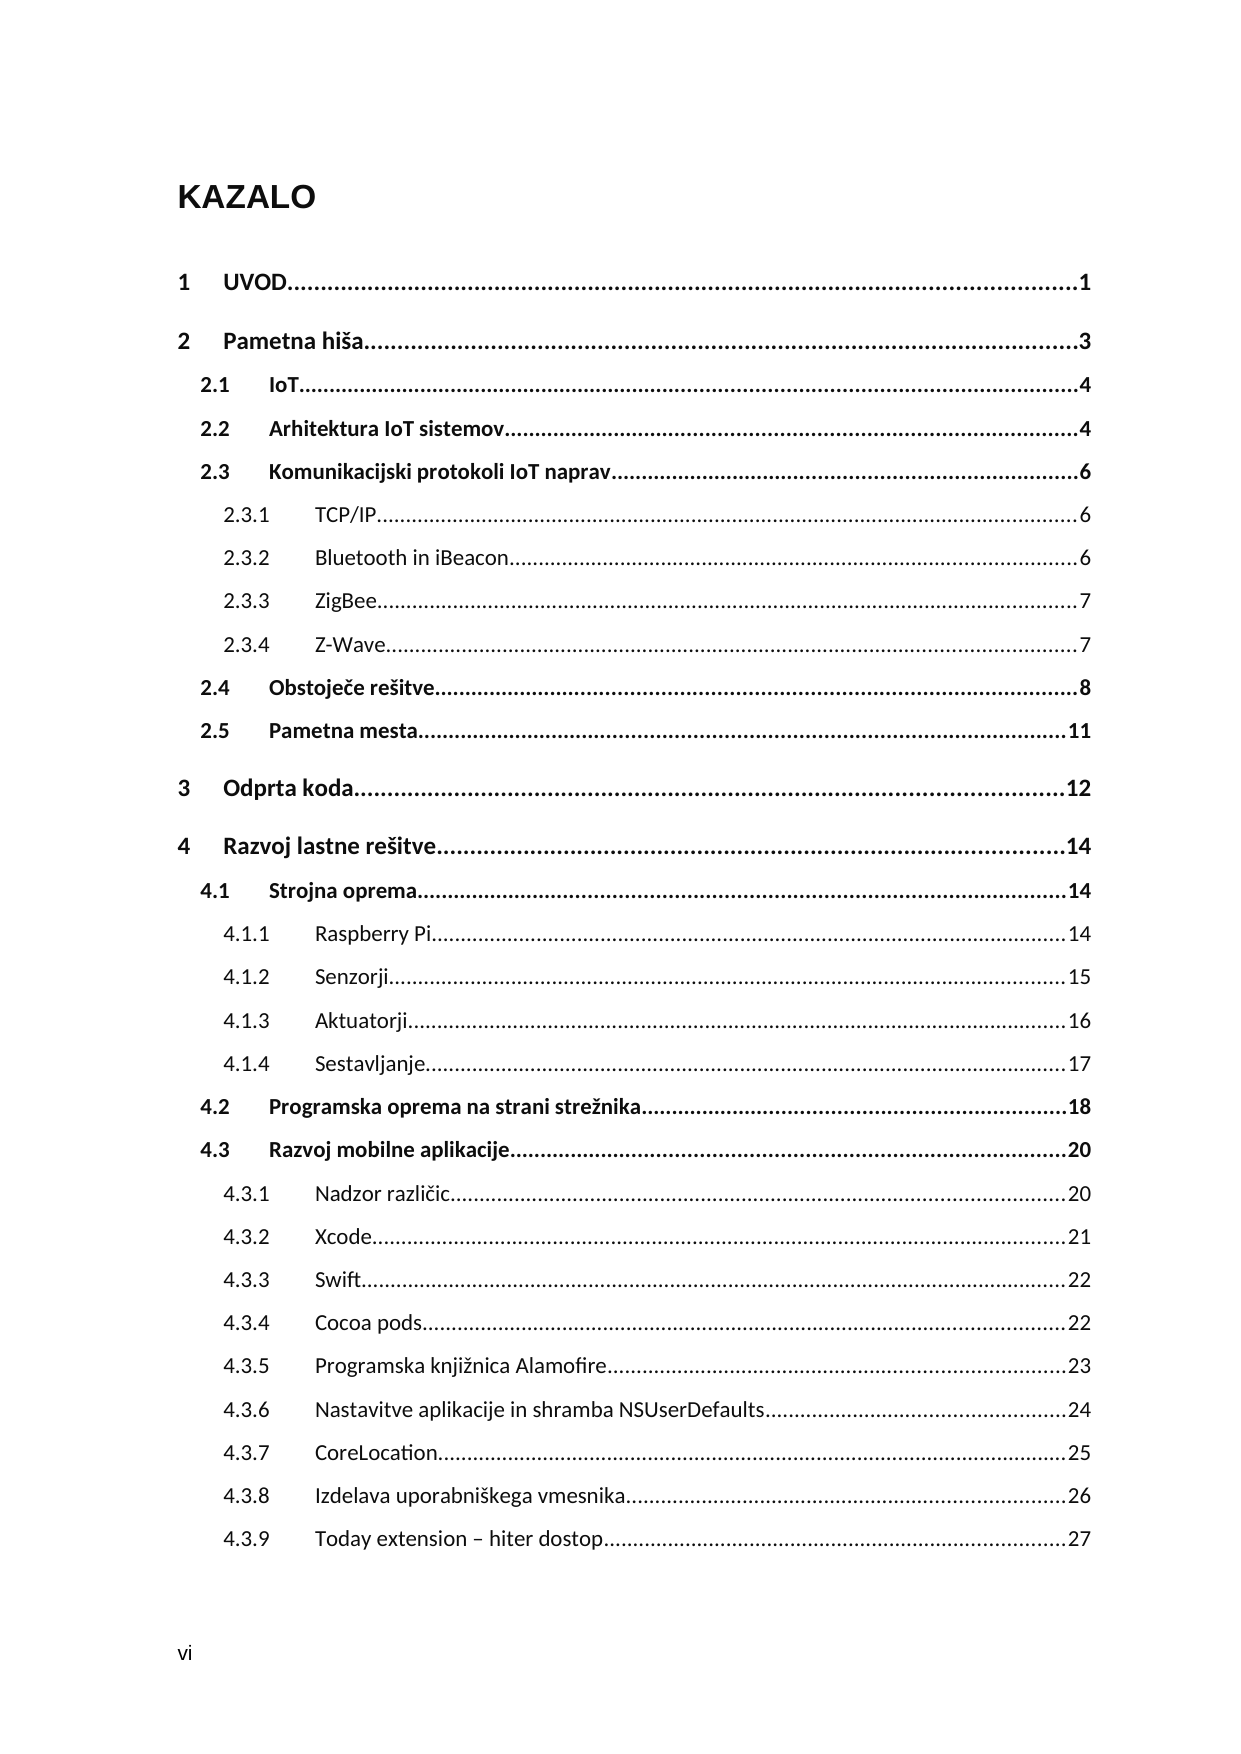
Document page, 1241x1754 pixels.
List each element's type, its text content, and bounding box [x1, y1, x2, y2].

text KAZALO [177, 177, 1092, 216]
